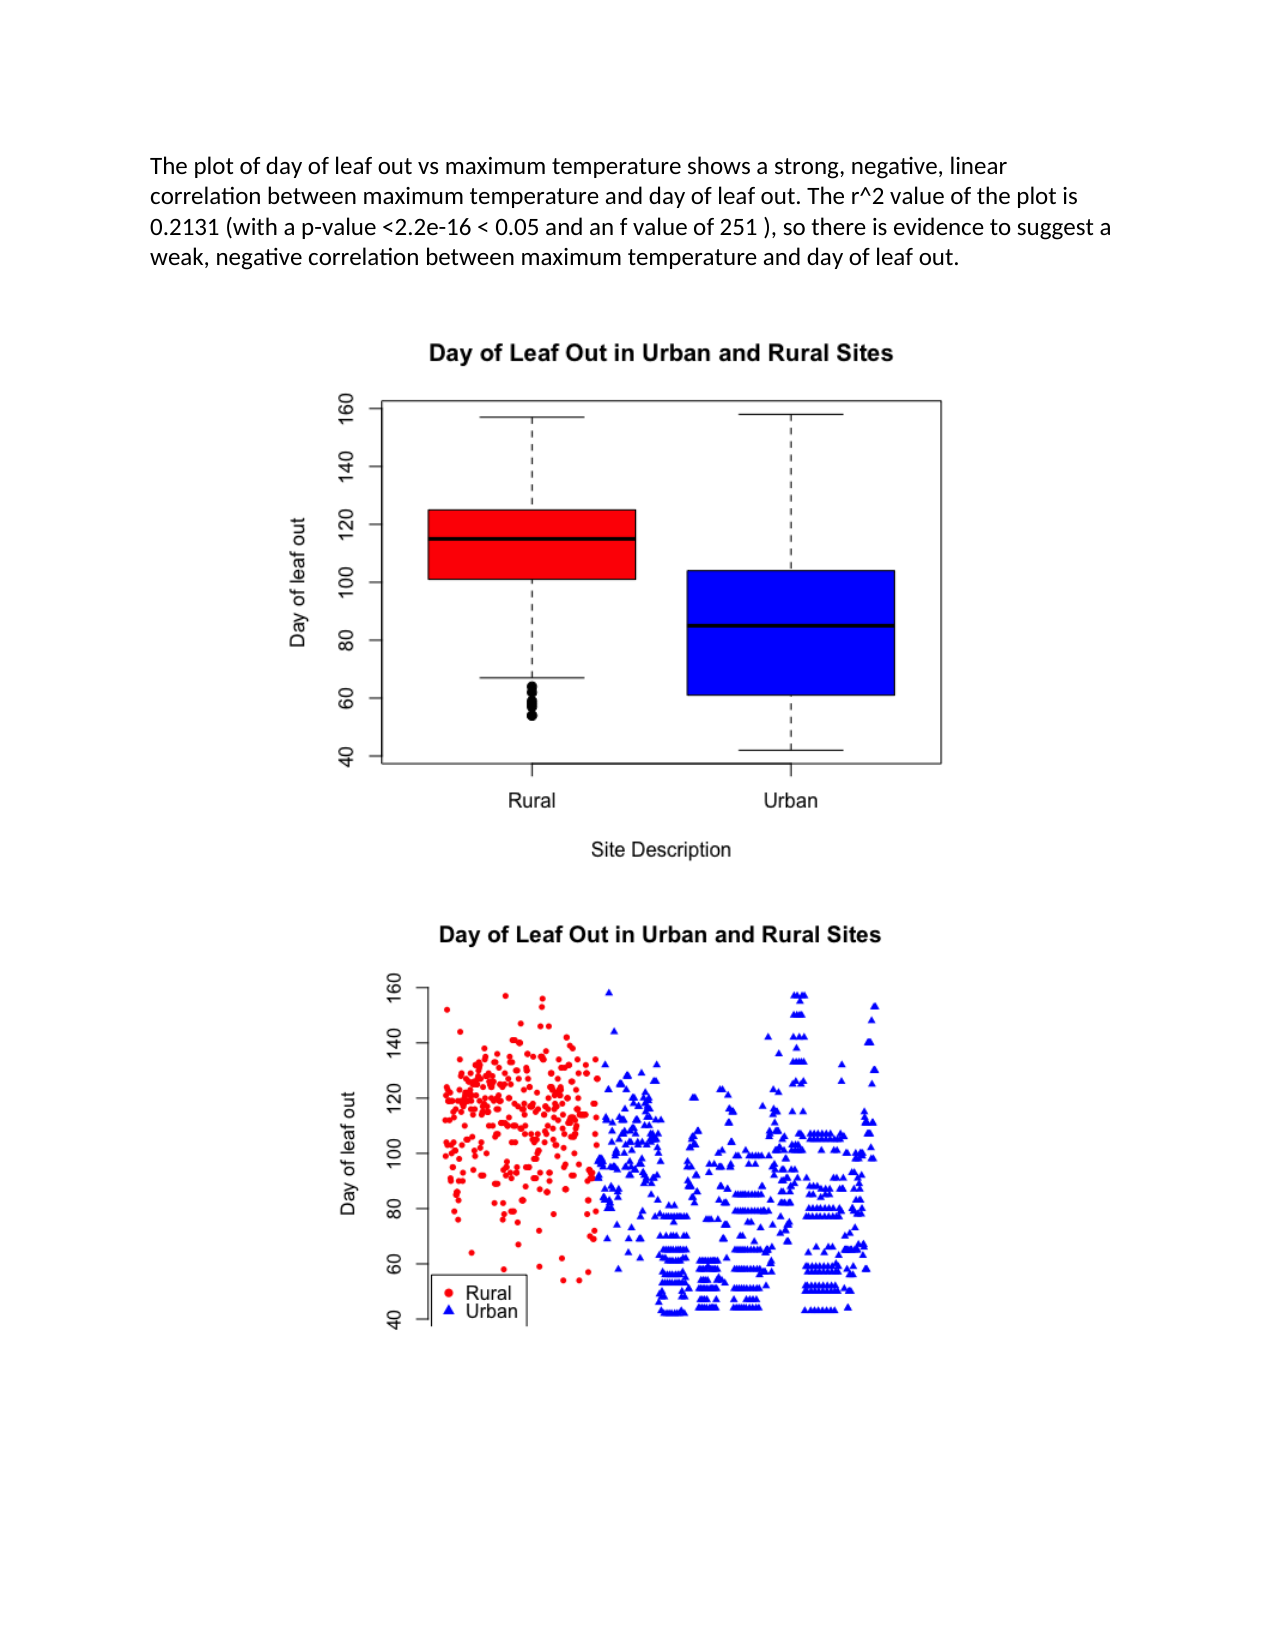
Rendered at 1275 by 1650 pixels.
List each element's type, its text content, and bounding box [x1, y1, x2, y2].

text The plot of day of leaf out vs maximum temperature shows a strong, negative, linear correlation between maximum temperature and day of leaf out. The r^2 value of the plot is 0.2131 (with a p-value <2.2e-16 < 0.05 and an f value of 251 ), so there is evidence to suggest a weak, negative correlation between maximum temperature and day of leaf out. [150, 150, 1125, 272]
picture [283, 302, 992, 1444]
